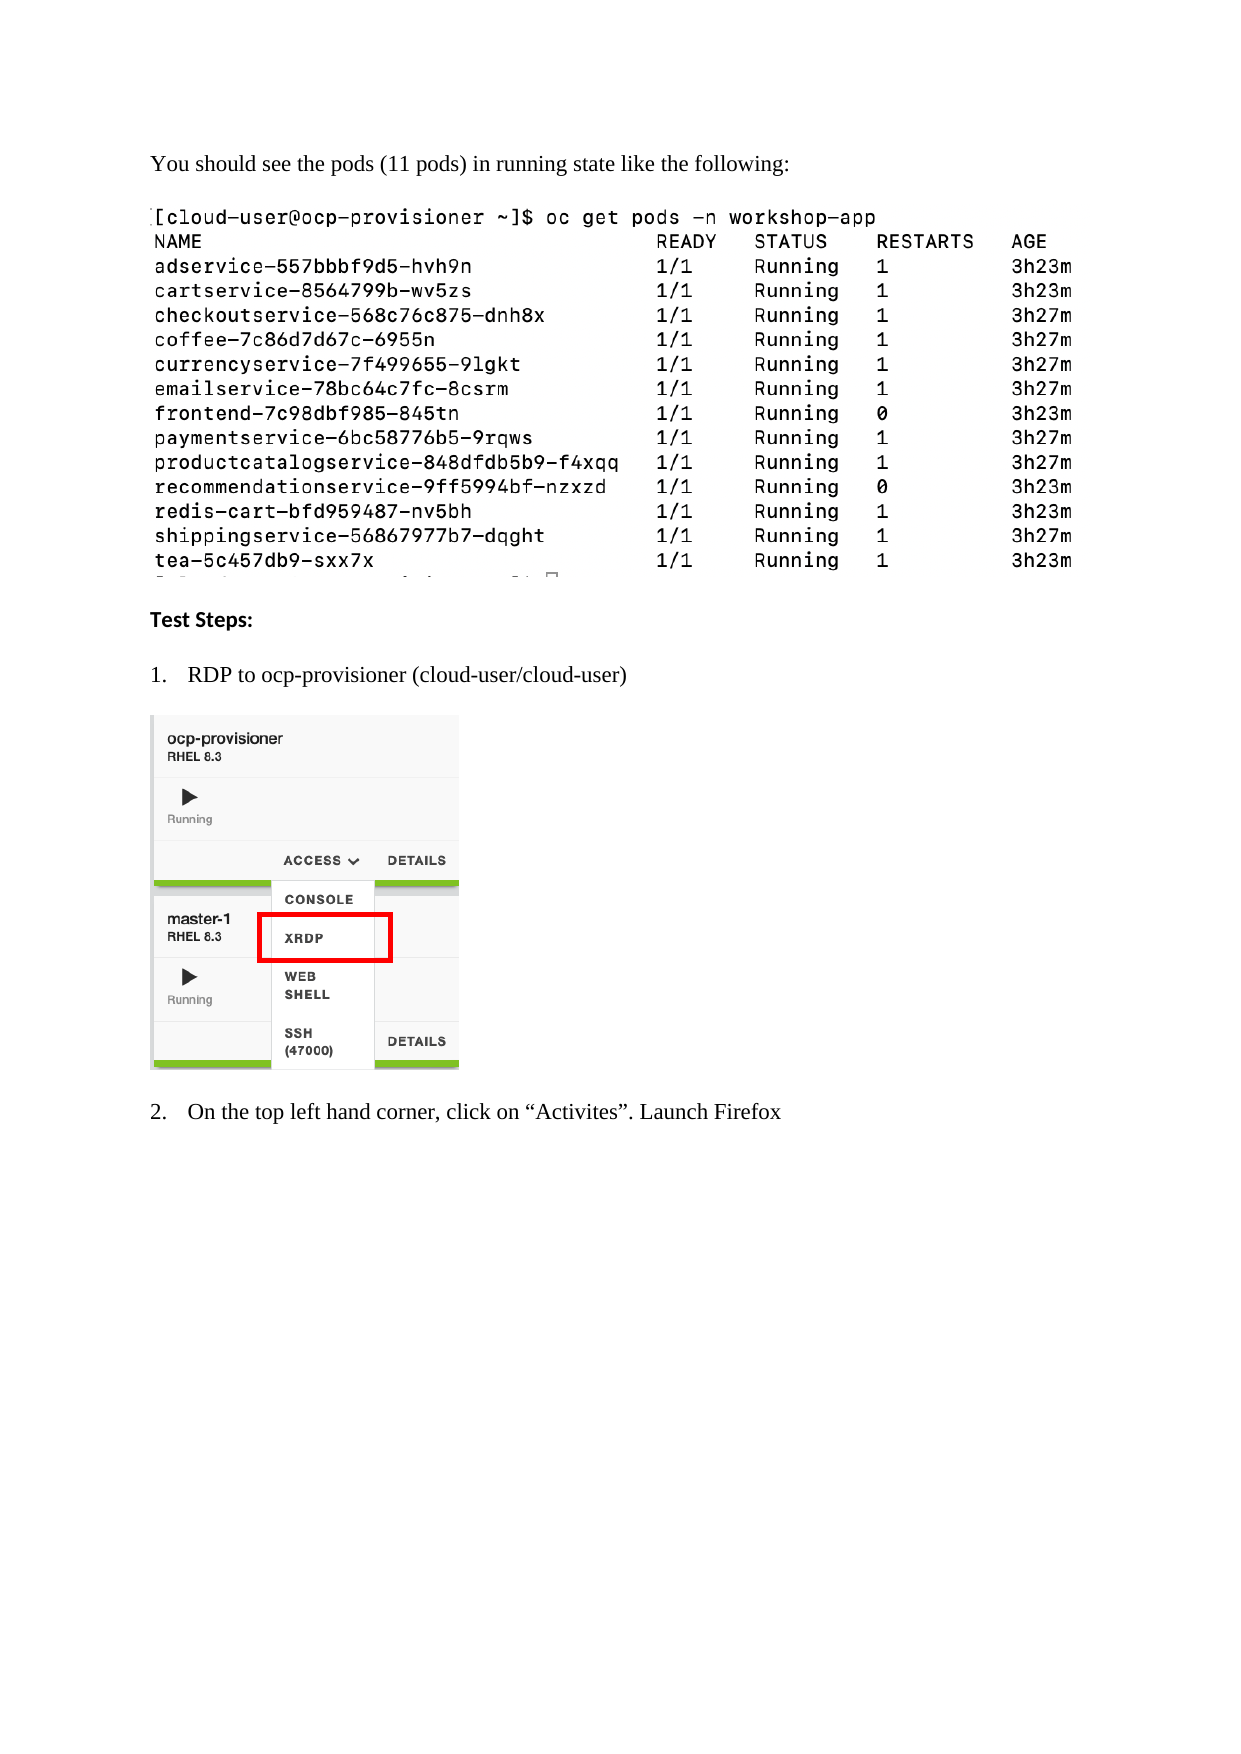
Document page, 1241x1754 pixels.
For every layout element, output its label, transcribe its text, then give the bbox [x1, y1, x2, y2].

picture [150, 204, 1091, 577]
picture [150, 715, 459, 1070]
list On the top left hand corner, click on “Activites”. Launch Firefox [150, 1098, 1090, 1124]
list RDP to ocp-provisioner (cloud-user/cloud-user) [150, 661, 1090, 688]
text Test Steps: [150, 605, 1090, 633]
text You should see the pods (11 pods) in running state like the following: [150, 150, 1090, 176]
